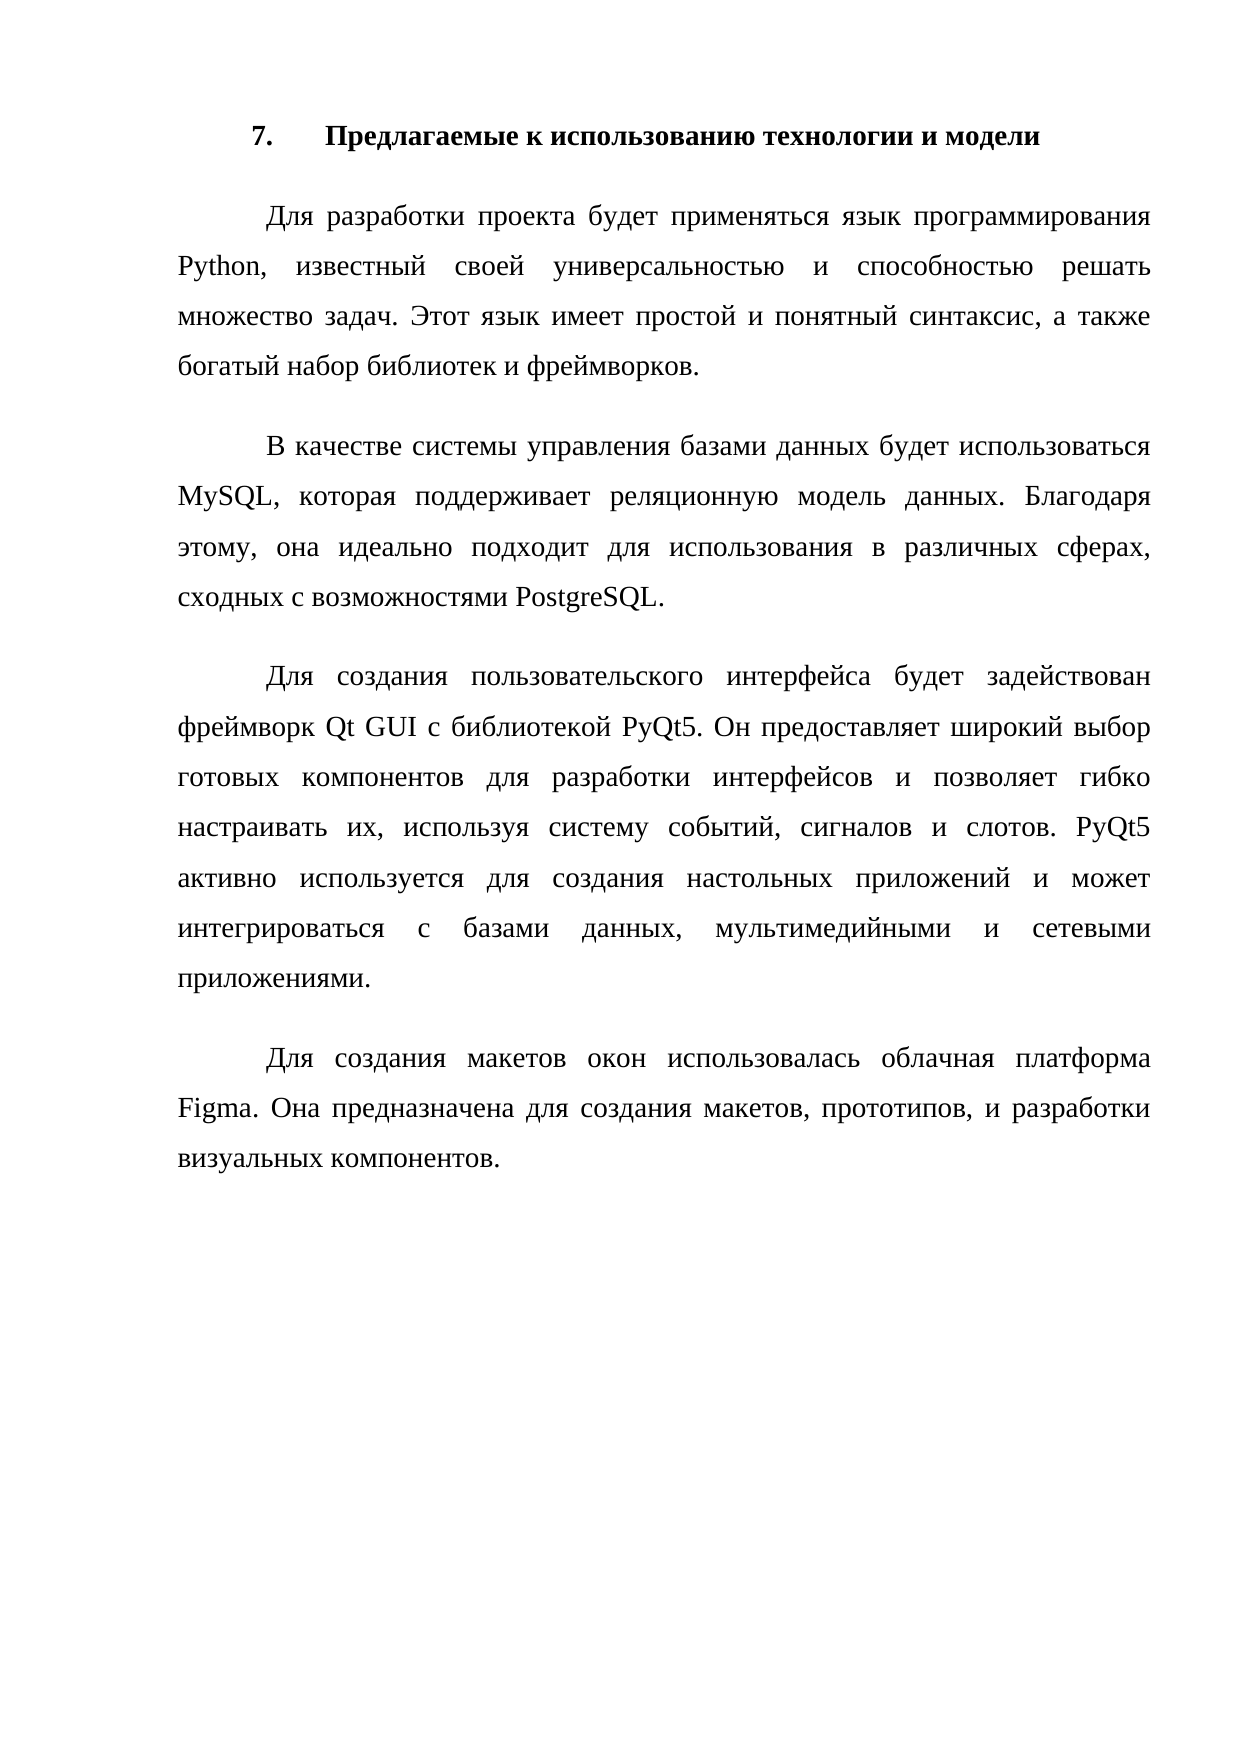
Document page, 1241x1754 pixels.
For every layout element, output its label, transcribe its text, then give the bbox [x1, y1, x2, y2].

text Для создания макетов окон использовалась облачная платформа Figma. Она предназначена для создания макетов, прототипов, и разработки визуальных компонентов. [177, 1040, 1152, 1174]
list Предлагаемые к использованию технологии и модели [177, 118, 1152, 152]
text В качестве системы управления базами данных будет использоваться MySQL, которая поддерживает реляционную модель данных. Благодаря этому, она идеально подходит для использования в различных сферах, сходных с возможностями PostgreSQL. [177, 428, 1152, 612]
text Для создания пользовательского интерфейса будет задействован фреймворк Qt GUI с библиотекой PyQt5. Он предоставляет широкий выбор готовых компонентов для разработки интерфейсов и позволяет гибко настраивать их, используя систему событий, сигналов и слотов. PyQt5 активно используется для создания настольных приложений и может интегрироваться с базами данных, мультимедийными и сетевыми приложениями. [177, 658, 1152, 994]
text Для разработки проекта будет применяться язык программирования Python, известный своей универсальностью и способностью решать множество задач. Этот язык имеет простой и понятный синтаксис, а также богатый набор библиотек и фреймворков. [177, 198, 1152, 382]
